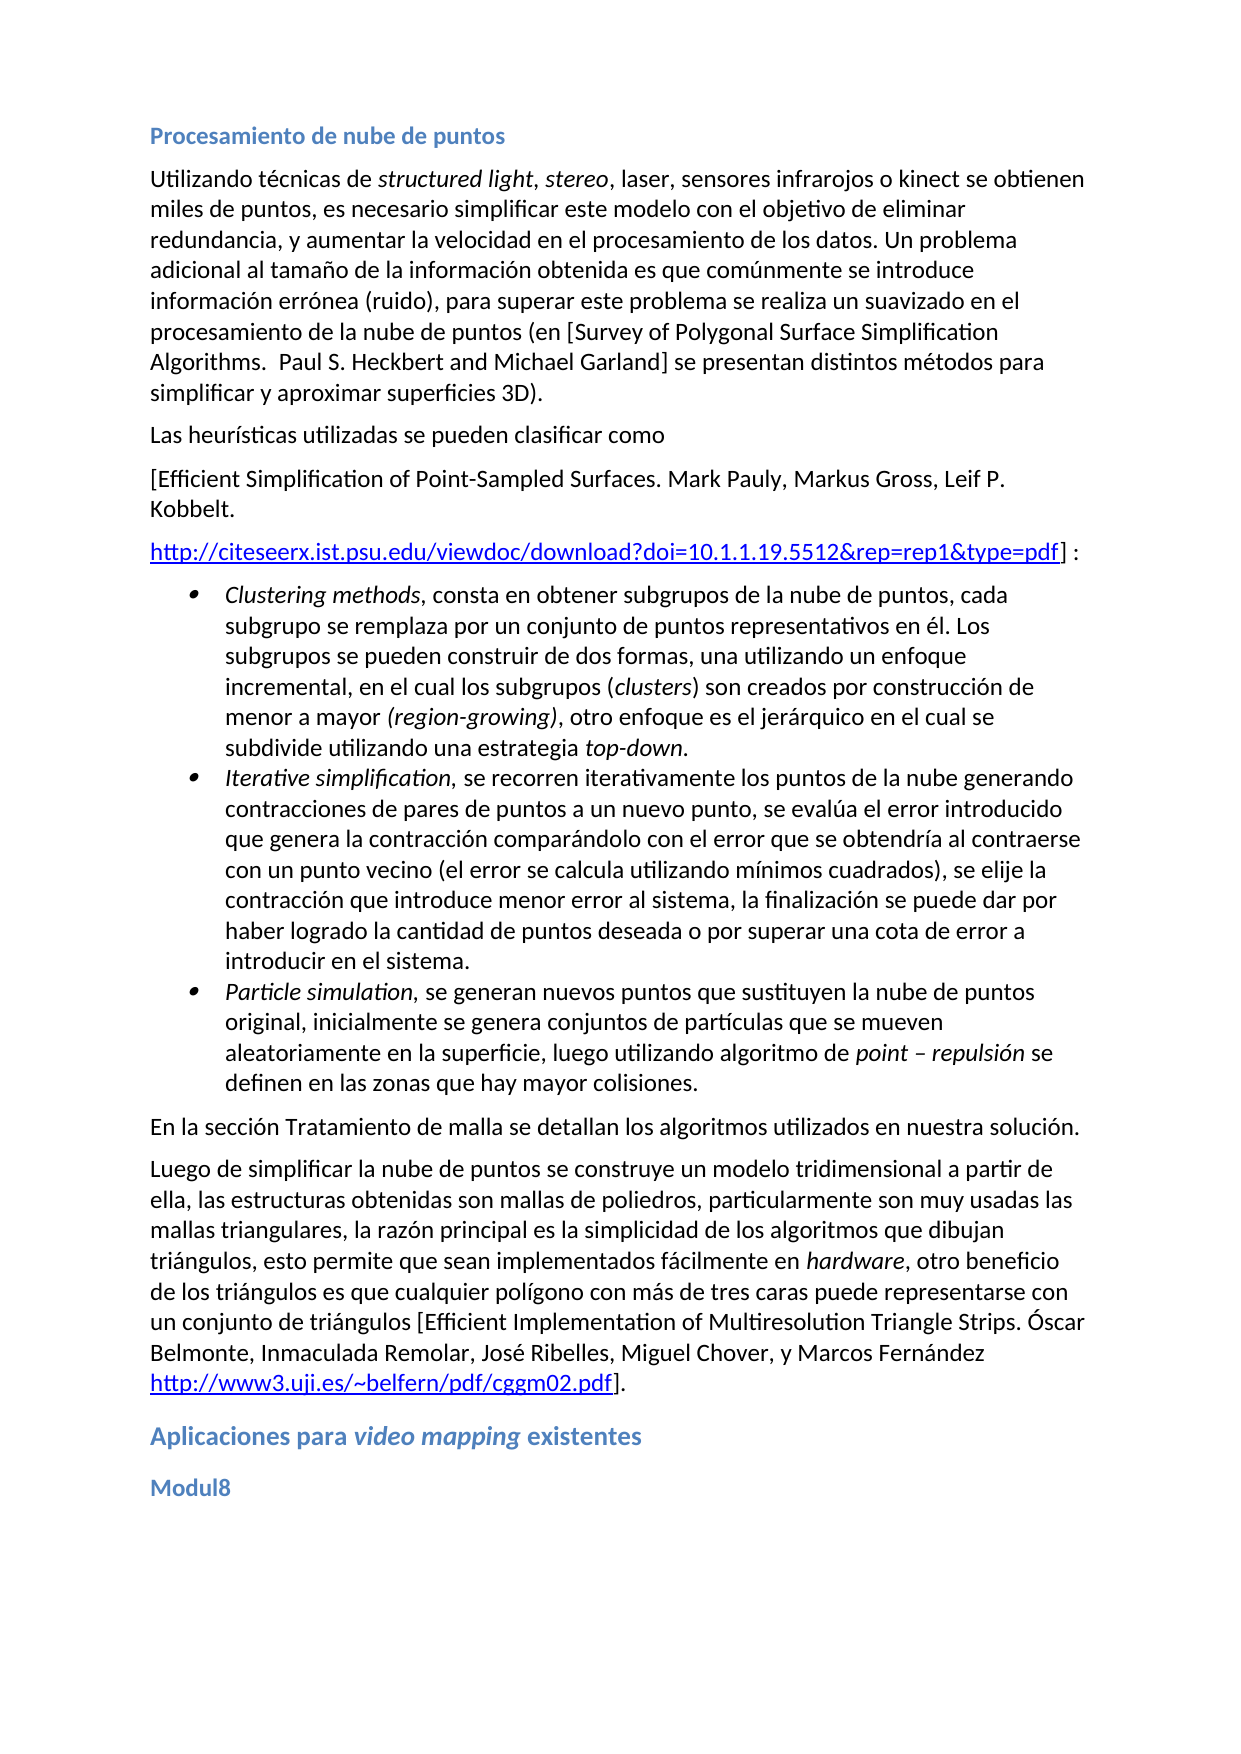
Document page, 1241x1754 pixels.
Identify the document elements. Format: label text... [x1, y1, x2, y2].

text Luego de simplificar la nube de puntos se construye un modelo tridimensional a partir de ella, las estructuras obtenidas son mallas de poliedros, particularmente son muy usadas las mallas triangulares, la razón principal es la simplicidad de los algoritmos que dibujan triángulos, esto permite que sean implementados fácilmente en hardware, otro beneficio de los triángulos es que cualquier polígono con más de tres caras puede representarse con un conjunto de triángulos [Efficient Implementation of Multiresolution Triangle Strips. Óscar Belmonte, Inmaculada Remolar, José Ribelles, Miguel Chover, y Marcos Fernández http://www3.uji.es/~belfern/pdf/cggm02.pdf]. [150, 1154, 1090, 1398]
text http://citeseerx.ist.psu.edu/viewdoc/download?doi=10.1.1.19.5512&rep=rep1&type=pdf] : [150, 536, 1090, 567]
list Clustering methods, consta en obtener subgrupos de la nube de puntos, cada subgrupo se remplaza por un conjunto de puntos representativos en él. Los subgrupos se pueden construir de dos formas, una utilizando un enfoque incremental, en el cual los subgrupos (clusters) son creados por construcción de menor a mayor (region-growing), otro enfoque es el jerárquico en el cual se subdivide utilizando una estrategia top-down. [187, 579, 1090, 762]
subtitle Modul8 [150, 1472, 1090, 1503]
list Particle simulation, se generan nuevos puntos que sustituyen la nube de puntos original, inicialmente se genera conjuntos de partículas que se mueven aleatoriamente en la superficie, luego utilizando algoritmo de point – repulsión se definen en las zonas que hay mayor colisiones. [187, 976, 1090, 1098]
subtitle Procesamiento de nube de puntos [150, 120, 1090, 151]
subtitle Aplicaciones para video mapping existentes [150, 1419, 1090, 1452]
list Iterative simplification, se recorren iterativamente los puntos de la nube generando contracciones de pares de puntos a un nuevo punto, se evalúa el error introducido que genera la contracción comparándolo con el error que se obtendría al contraerse con un punto vecino (el error se calcula utilizando mínimos cuadrados), se elije la contracción que introduce menor error al sistema, la finalización se puede dar por haber logrado la cantidad de puntos deseada o por superar una cota de error a introducir en el sistema. [187, 762, 1090, 976]
text Las heurísticas utilizadas se pueden clasificar como [150, 420, 1090, 450]
text Utilizando técnicas de structured light, stereo, laser, sensores infrarojos o kinect se obtienen miles de puntos, es necesario simplificar este modelo con el objetivo de eliminar redundancia, y aumentar la velocidad en el procesamiento de los datos. Un problema adicional al tamaño de la información obtenida es que comúnmente se introduce información errónea (ruido), para superar este problema se realiza un suavizado en el procesamiento de la nube de puntos (en [Survey of Polygonal Surface Simplification Algorithms. Paul S. Heckbert and Michael Garland] se presentan distintos métodos para simplificar y aproximar superficies 3D). [150, 163, 1090, 407]
text En la sección Tratamiento de malla se detallan los algoritmos utilizados en nuestra solución. [150, 1111, 1090, 1141]
text [Efficient Simplification of Point-Sampled Surfaces. Mark Pauly, Markus Gross, Leif P. Kobbelt. [150, 463, 1090, 524]
